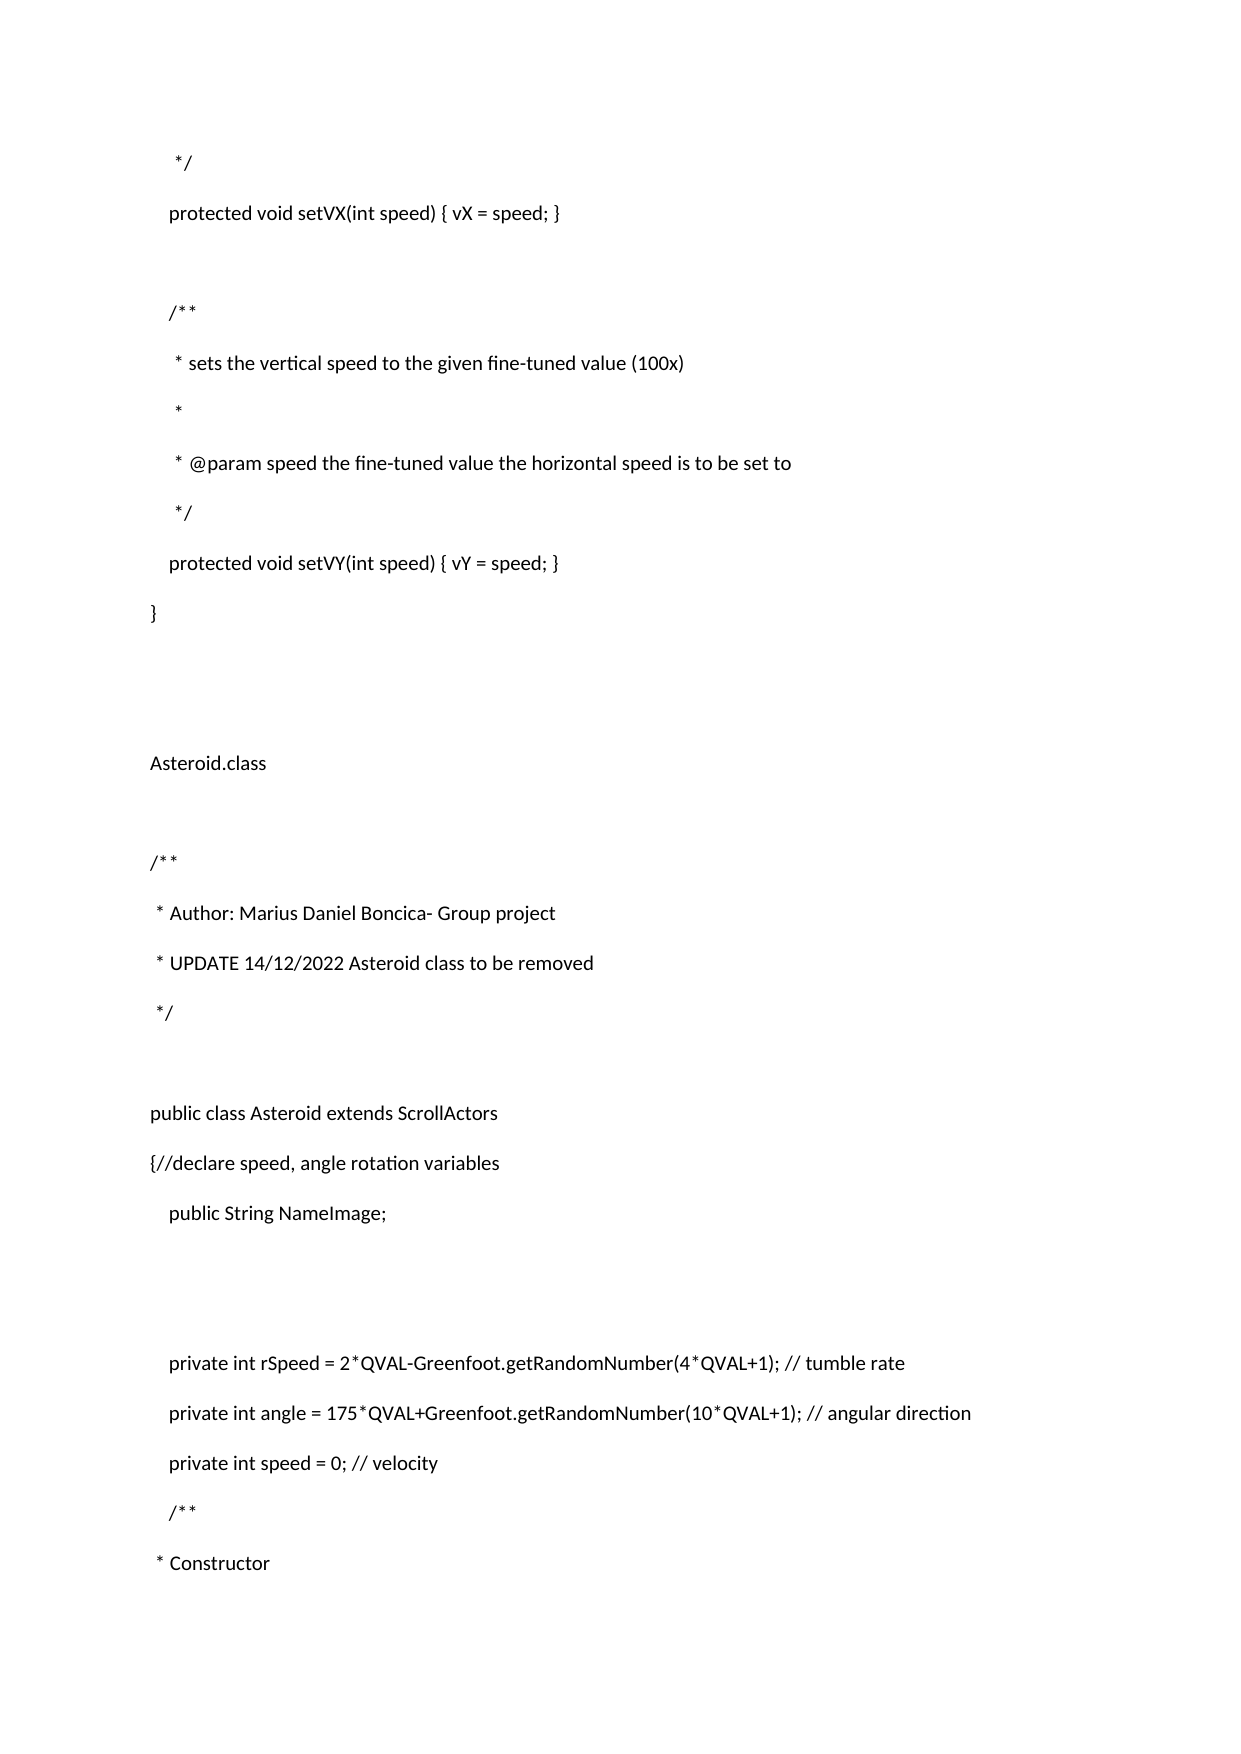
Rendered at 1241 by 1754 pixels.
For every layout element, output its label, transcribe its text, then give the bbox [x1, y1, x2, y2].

text private int speed = 0; // velocity [150, 1450, 1090, 1475]
text protected void setVY(int speed) { vY = speed; } [150, 550, 1090, 575]
text * [150, 400, 1090, 425]
text } [150, 600, 1090, 625]
text public String NameImage; [150, 1200, 1090, 1225]
text * Author: Marius Daniel Boncica- Group project [150, 900, 1090, 925]
text /** [150, 850, 1090, 875]
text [150, 450, 1090, 475]
text Asteroid.class [150, 750, 1090, 775]
text */ [150, 150, 1090, 175]
text */ [150, 1000, 1090, 1025]
text /** [150, 300, 1090, 325]
text * UPDATE 14/12/2022 Asteroid class to be removed [150, 950, 1090, 975]
text */ [150, 500, 1090, 525]
text * sets the vertical speed to the given fine-tuned value (100x) [150, 350, 1090, 375]
text {//declare speed, angle rotation variables [150, 1150, 1090, 1175]
text * Constructor [150, 1550, 1090, 1575]
text public class Asteroid extends ScrollActors [150, 1100, 1090, 1125]
text protected void setVX(int speed) { vX = speed; } [150, 200, 1090, 225]
text /** [150, 1500, 1090, 1525]
text private int angle = 175*QVAL+Greenfoot.getRandomNumber(10*QVAL+1); // angular direction [150, 1400, 1090, 1425]
text private int rSpeed = 2*QVAL-Greenfoot.getRandomNumber(4*QVAL+1); // tumble rate [150, 1350, 1090, 1375]
